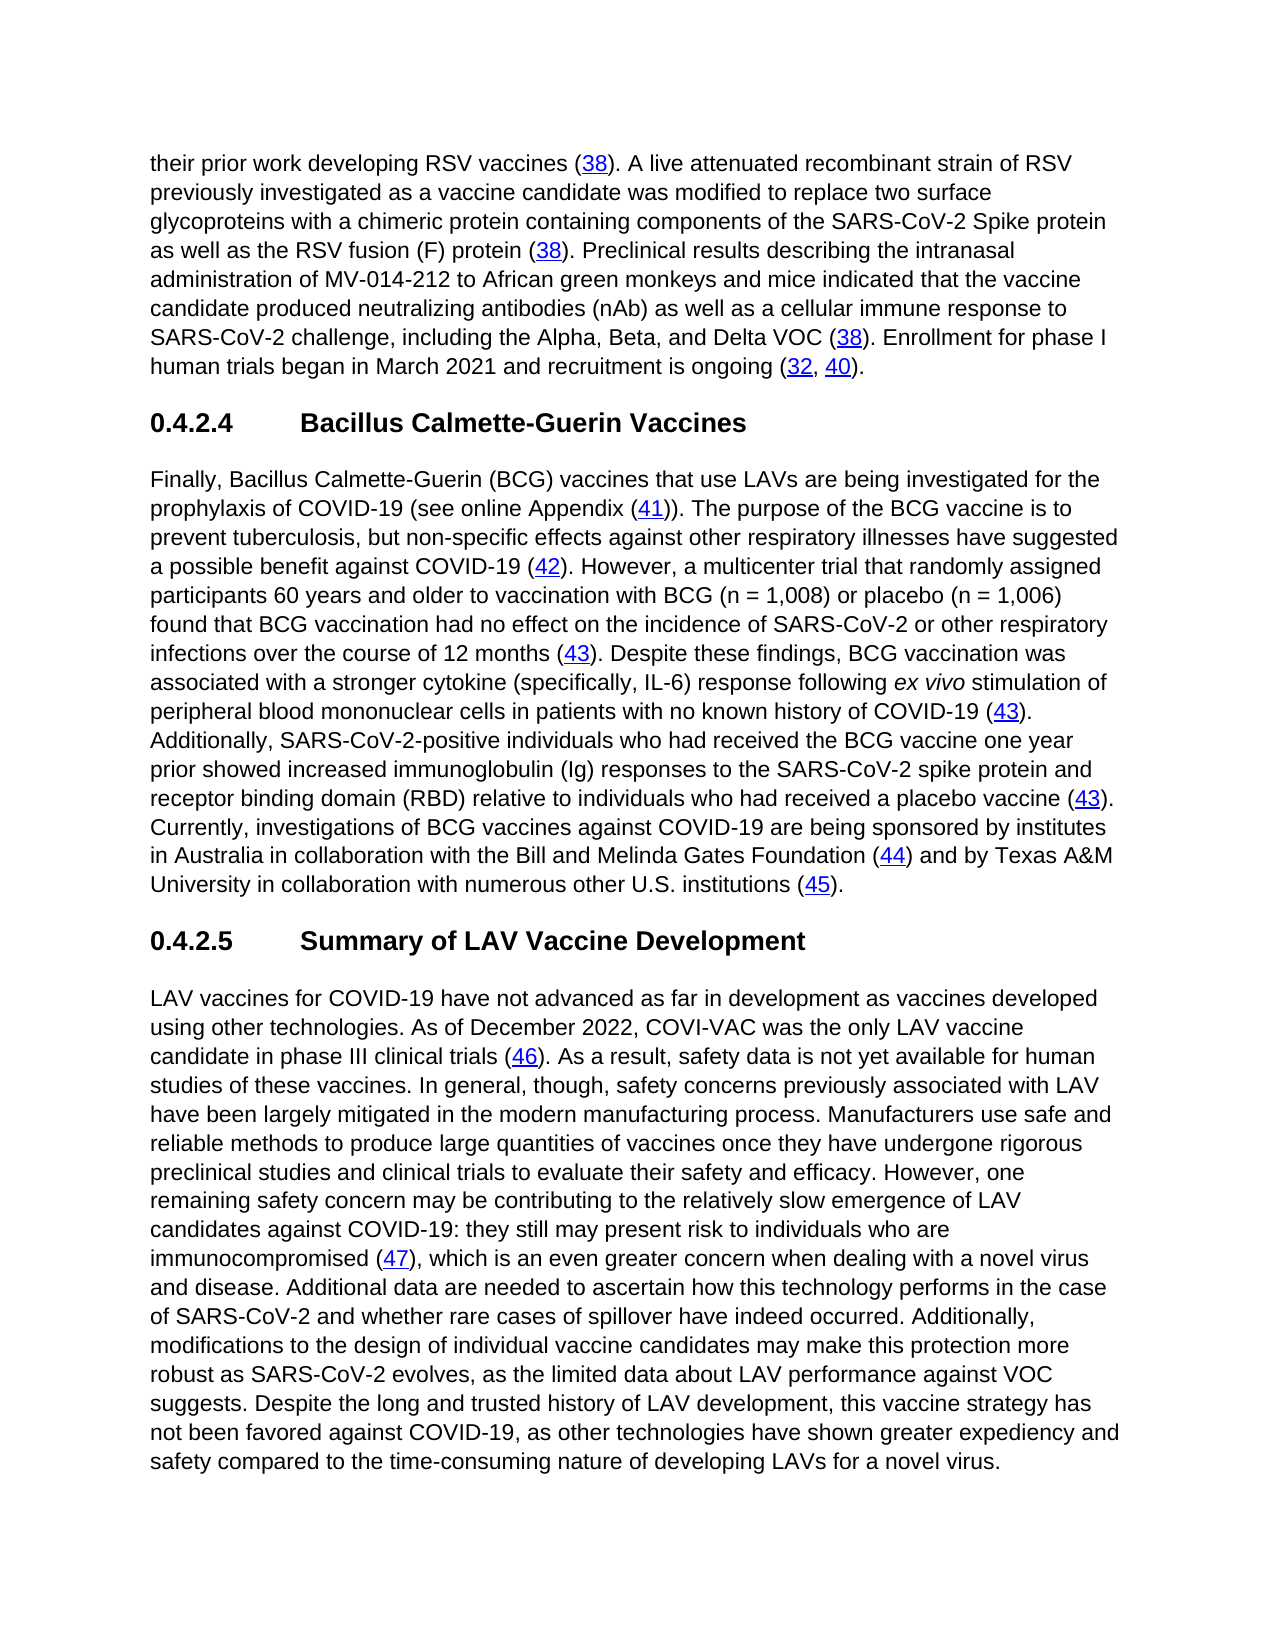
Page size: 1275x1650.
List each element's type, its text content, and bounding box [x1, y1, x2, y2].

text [150, 150, 1125, 379]
subtitle 0.4.2.5 Summary of LAV Vaccine Development [150, 925, 1125, 957]
text Finally, Bacillus Calmette-Guerin (BCG) vaccines that use LAVs are being investigated for the prophylaxis of COVID-19 (see online Appendix (41)). The purpose of the BCG vaccine is to prevent tuberculosis, but non-specific effects against other respiratory illnesses have suggested a possible benefit against COVID-19 (42). However, a multicenter trial that randomly assigned participants 60 years and older to vaccination with BCG (n = 1,008) or placebo (n = 1,006) found that BCG vaccination had no effect on the incidence of SARS-CoV-2 or other respiratory infections over the course of 12 months (43). Despite these findings, BCG vaccination was associated with a stronger cytokine (specifically, IL-6) response following ex vivo stimulation of peripheral blood mononuclear cells in patients with no known history of COVID-19 (43). Additionally, SARS-CoV-2-positive individuals who had received the BCG vaccine one year prior showed increased immunoglobulin (Ig) responses to the SARS-CoV-2 spike protein and receptor binding domain (RBD) relative to individuals who had received a placebo vaccine (43). Currently, investigations of BCG vaccines against COVID-19 are being sponsored by institutes in Australia in collaboration with the Bill and Melinda Gates Foundation (44) and by Texas A&M University in collaboration with numerous other U.S. institutions (45). [150, 466, 1125, 898]
text LAV vaccines for COVID-19 have not advanced as far in development as vaccines developed using other technologies. As of December 2022, COVI-VAC was the only LAV vaccine candidate in phase III clinical trials (46). As a result, safety data is not yet available for human studies of these vaccines. In general, though, safety concerns previously associated with LAV have been largely mitigated in the modern manufacturing process. Manufacturers use safe and reliable methods to produce large quantities of vaccines once they have undergone rigorous preclinical studies and clinical trials to evaluate their safety and efficacy. However, one remaining safety concern may be contributing to the relatively slow emergence of LAV candidates against COVID-19: they still may present risk to individuals who are immunocompromised (47), which is an even greater concern when dealing with a novel virus and disease. Additional data are needed to ascertain how this technology performs in the case of SARS-CoV-2 and whether rare cases of spillover have indeed occurred. Additionally, modifications to the design of individual vaccine candidates may make this protection more robust as SARS-CoV-2 evolves, as the limited data about LAV performance against VOC suggests. Despite the long and trusted history of LAV development, this vaccine strategy has not been favored against COVID-19, as other technologies have shown greater expediency and safety compared to the time-consuming nature of developing LAVs for a novel virus. [150, 985, 1125, 1474]
subtitle 0.4.2.4 Bacillus Calmette-Guerin Vaccines [150, 407, 1125, 438]
